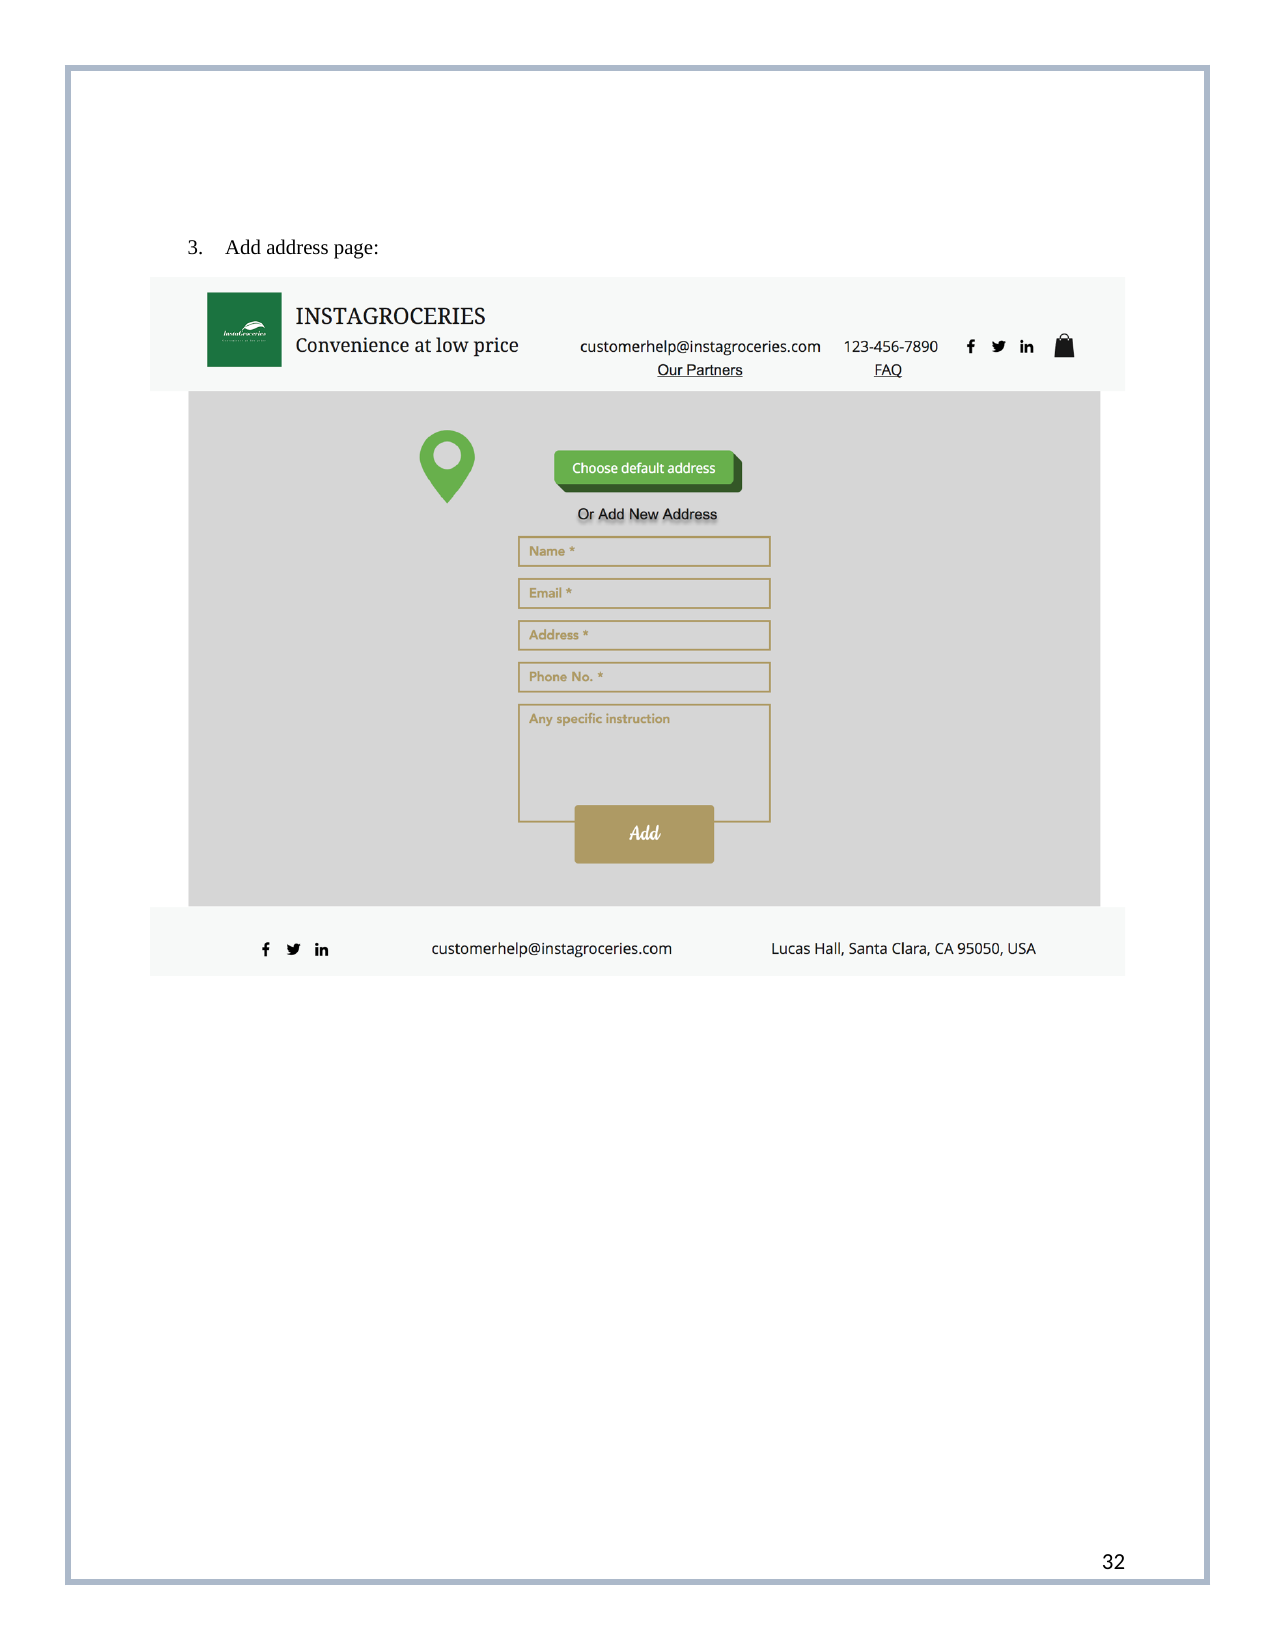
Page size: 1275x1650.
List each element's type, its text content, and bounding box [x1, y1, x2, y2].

list Add address page: [187, 235, 1125, 259]
picture [150, 277, 1125, 976]
